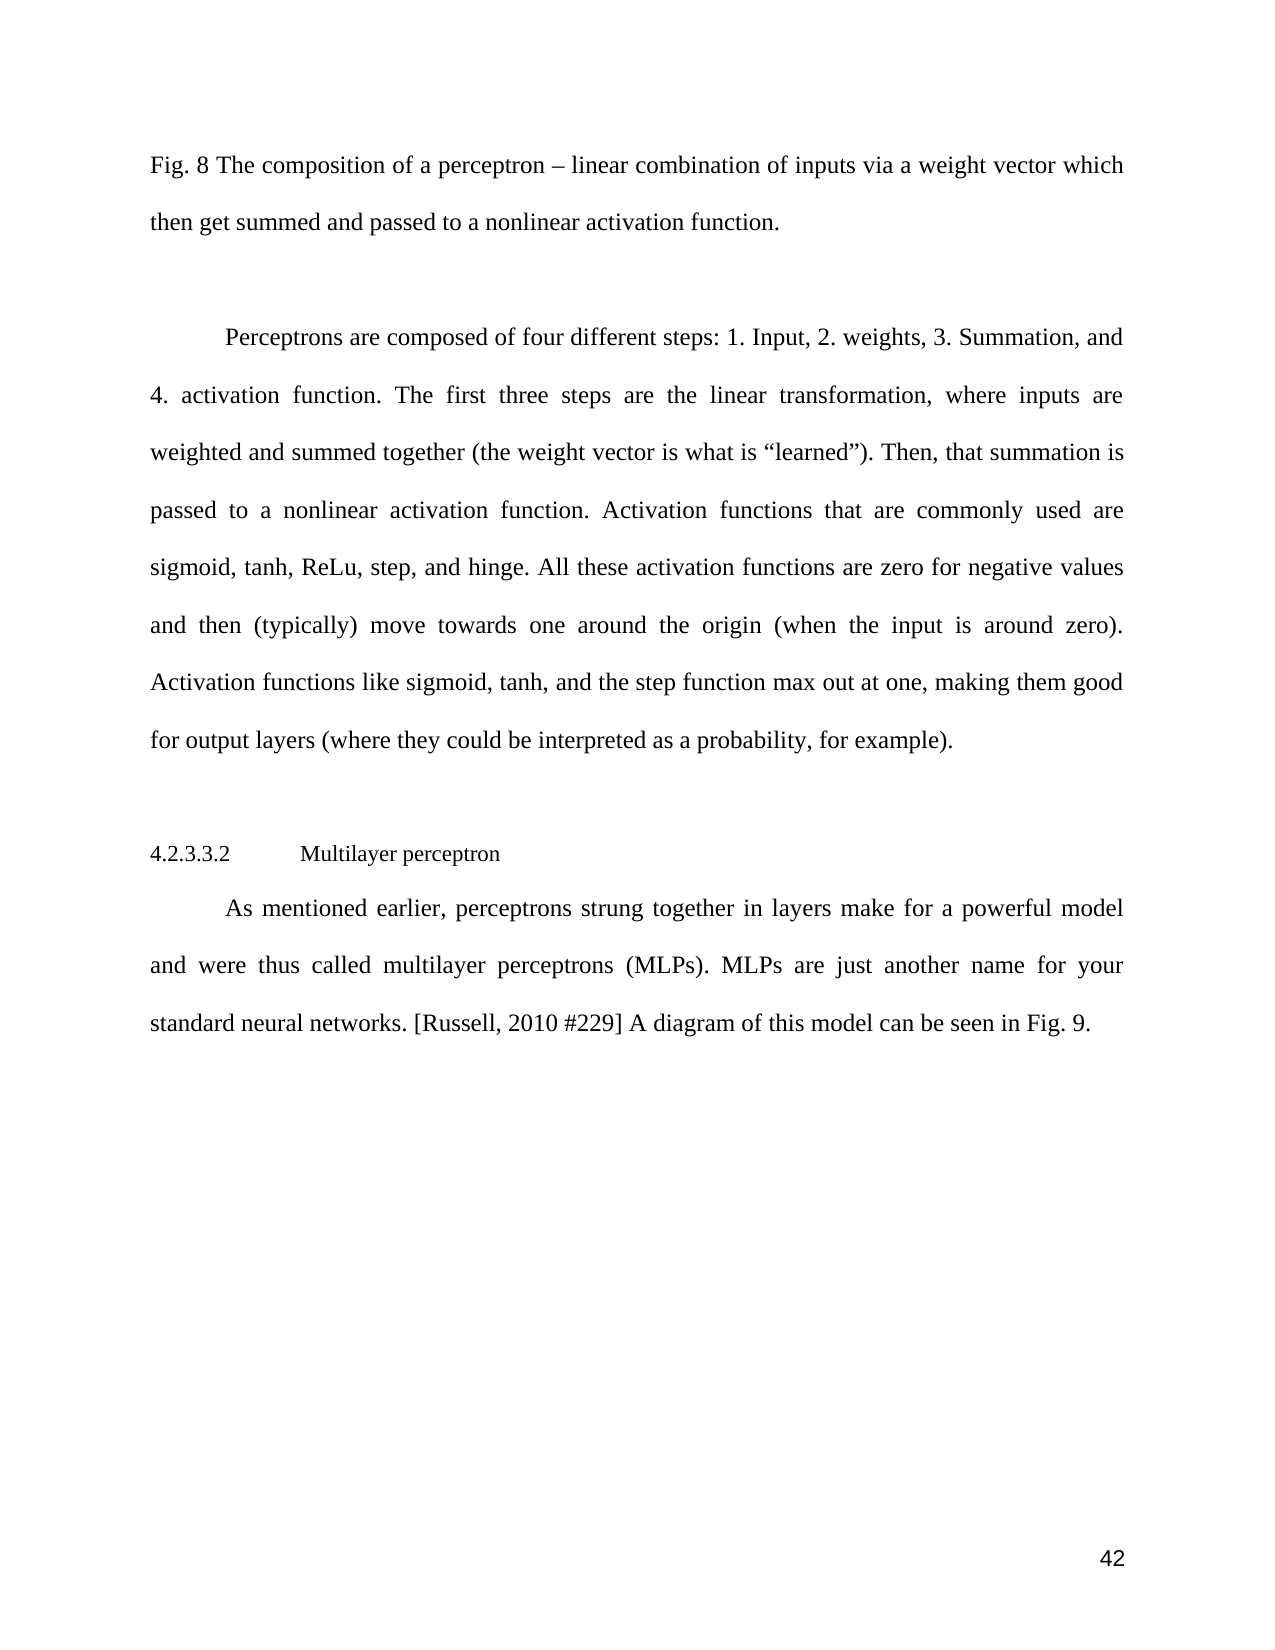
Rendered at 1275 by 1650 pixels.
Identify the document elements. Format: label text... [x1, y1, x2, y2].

list Multilayer perceptron [150, 840, 1125, 866]
text As mentioned earlier, perceptrons strung together in layers make for a powerful model and were thus called multilayer perceptrons (MLPs). MLPs are just another name for your standard neural networks. [Russell, 2010 #229] A diagram of this model can be seen in Fig. 9. [150, 893, 1125, 1036]
text Fig. 8 The composition of a perceptron – linear combination of inputs via a weight vector which then get summed and passed to a nonlinear activation function. [150, 150, 1125, 236]
text Perceptrons are composed of four different steps: 1. Input, 2. weights, 3. Summation, and 4. activation function. The first three steps are the linear transformation, where inputs are weighted and summed together (the weight vector is what is “learned”). Then, that summation is passed to a nonlinear activation function. Activation functions that are commonly used are sigmoid, tanh, ReLu, step, and hinge. All these activation functions are zero for negative values and then (typically) move towards one around the origin (when the input is around zero). Activation functions like sigmoid, tanh, and the step function max out at one, making them good for output layers (where they could be interpreted as a probability, for example). [150, 322, 1125, 754]
